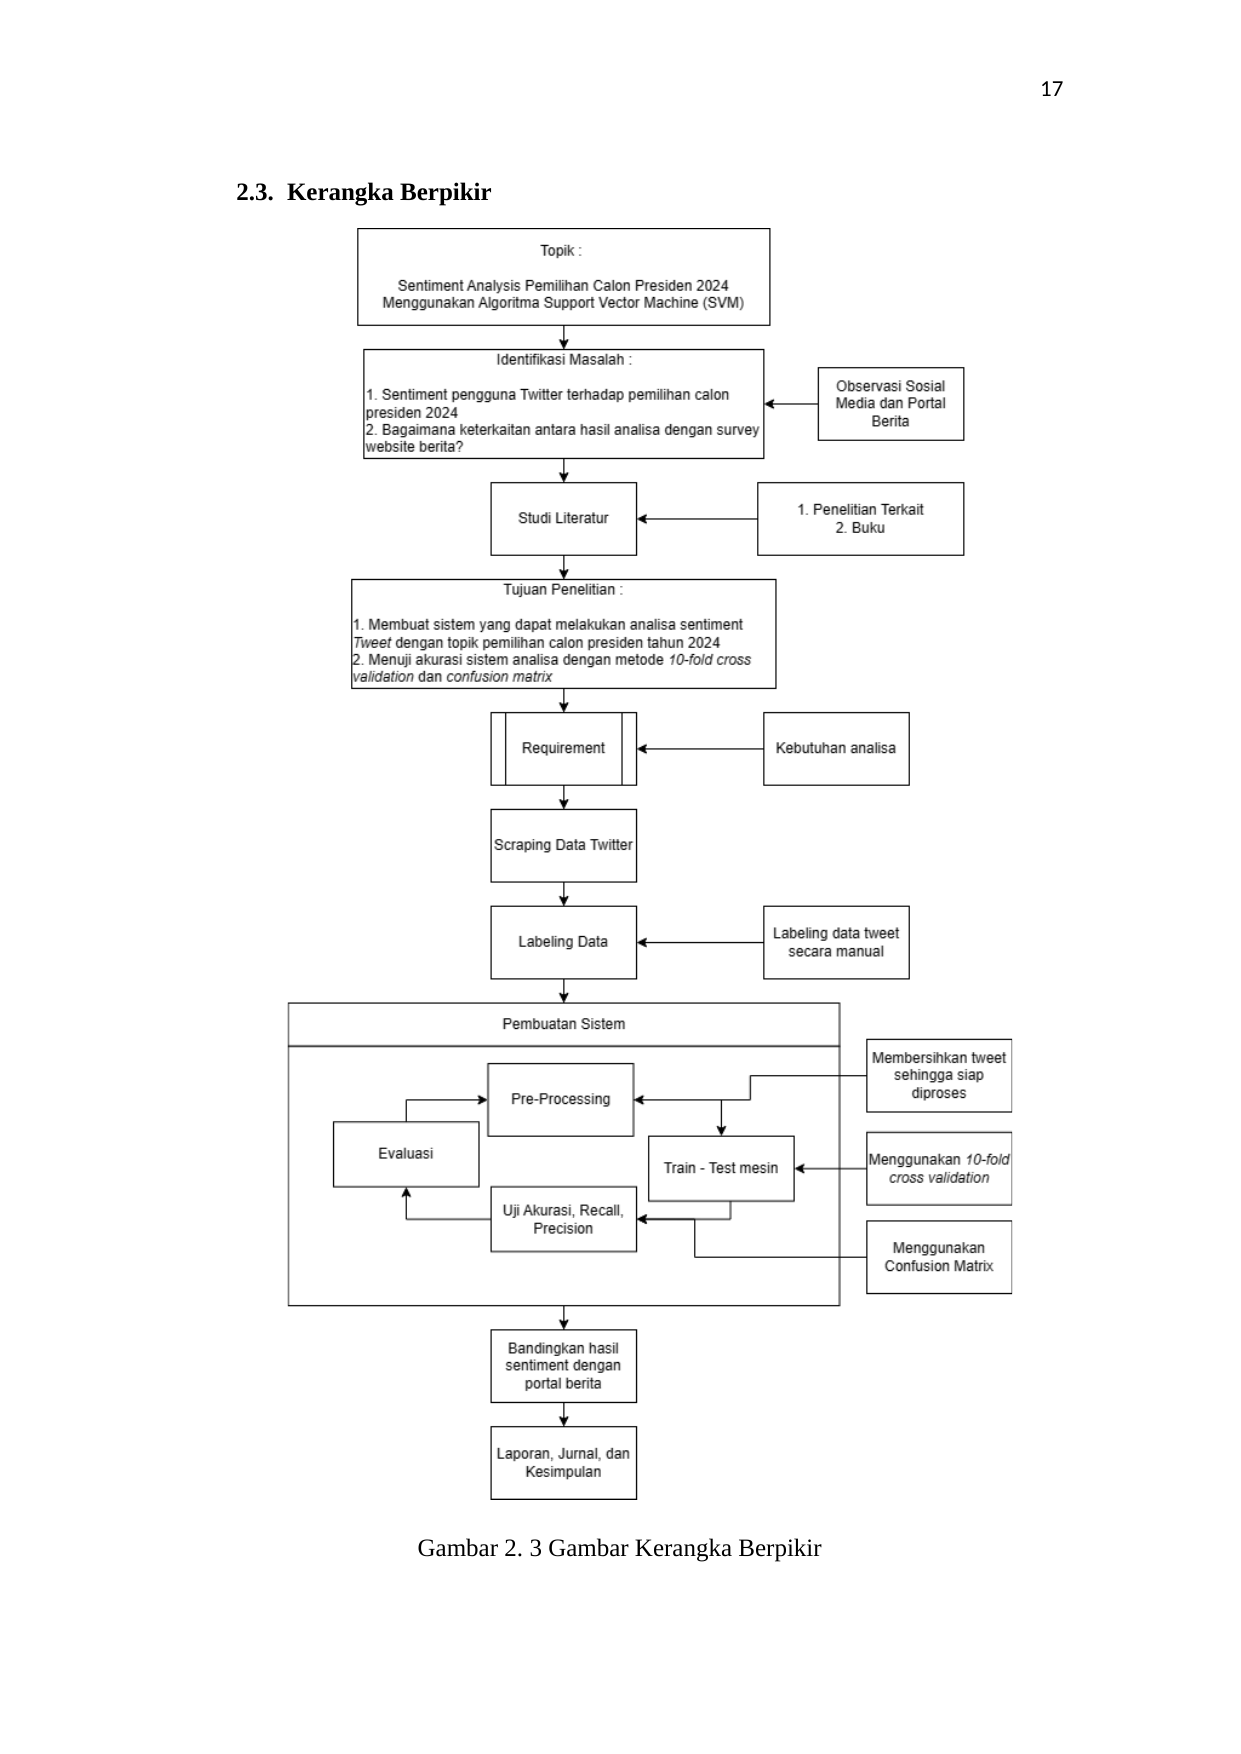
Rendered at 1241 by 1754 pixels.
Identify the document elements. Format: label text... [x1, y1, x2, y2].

subtitle Kerangka Berpikir [236, 177, 1063, 206]
picture [287, 228, 1013, 1500]
